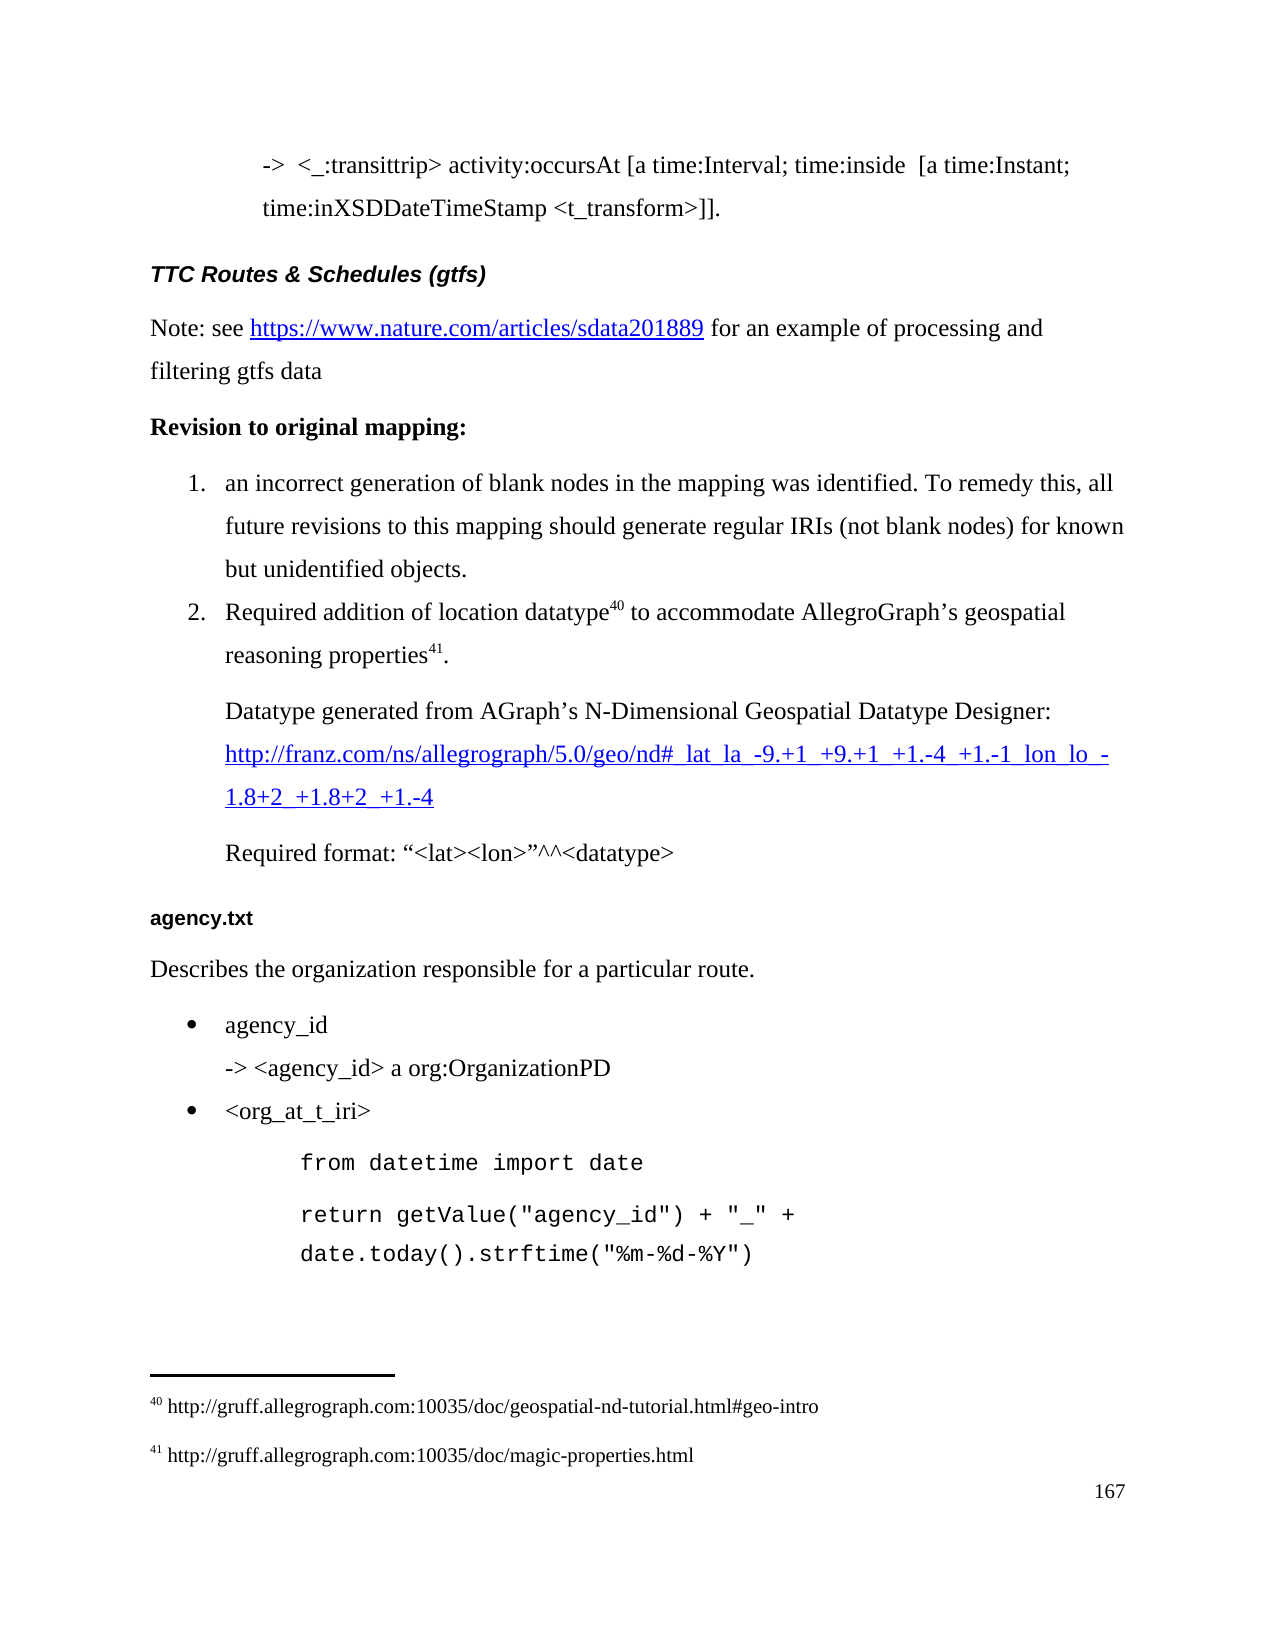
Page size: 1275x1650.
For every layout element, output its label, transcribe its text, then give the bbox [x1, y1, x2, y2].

text Datatype generated from AGraph’s N-Dimensional Geospatial Datatype Designer: http://franz.com/ns/allegrograph/5.0/geo/nd#_lat_la_-9.+1_+9.+1_+1.-4_+1.-1_lon_lo_-1.8+2_+1.8+2_+1.-4 [225, 696, 1125, 811]
text Describes the organization responsible for a particular route. [150, 954, 1125, 983]
list Required addition of location datatype to accommodate AllegroGraph’s geospatial reasoning properties. [187, 597, 1125, 669]
text from datetime import date [300, 1152, 1125, 1178]
text Revision to original mapping: [150, 412, 1125, 441]
text Required format: “<lat><lon>”^^<datatype> [225, 838, 1125, 866]
list agency_id -> <agency_id> a org:OrganizationPD [187, 1010, 1125, 1082]
list <org_at_t_iri> [187, 1096, 1125, 1125]
text -> <_:transittrip> activity:occursAt [a time:Interval; time:inside [a time:Instant; time:inXSDDateTimeStamp <t_transform>]]. [262, 150, 1125, 222]
subtitle TTC Routes & Schedules (gtfs) [150, 261, 1125, 288]
text Note: see https://www.nature.com/articles/sdata201889 for an example of processing and filtering gtfs data [150, 313, 1125, 385]
text return getValue("agency_id") + "_" + date.today().strftime("%m-%d-%Y") [300, 1203, 1125, 1268]
list an incorrect generation of blank nodes in the mapping was identified. To remedy this, all future revisions to this mapping should generate regular IRIs (not blank nodes) for known but unidentified objects. [187, 468, 1125, 583]
subtitle agency.txt [150, 906, 1125, 930]
